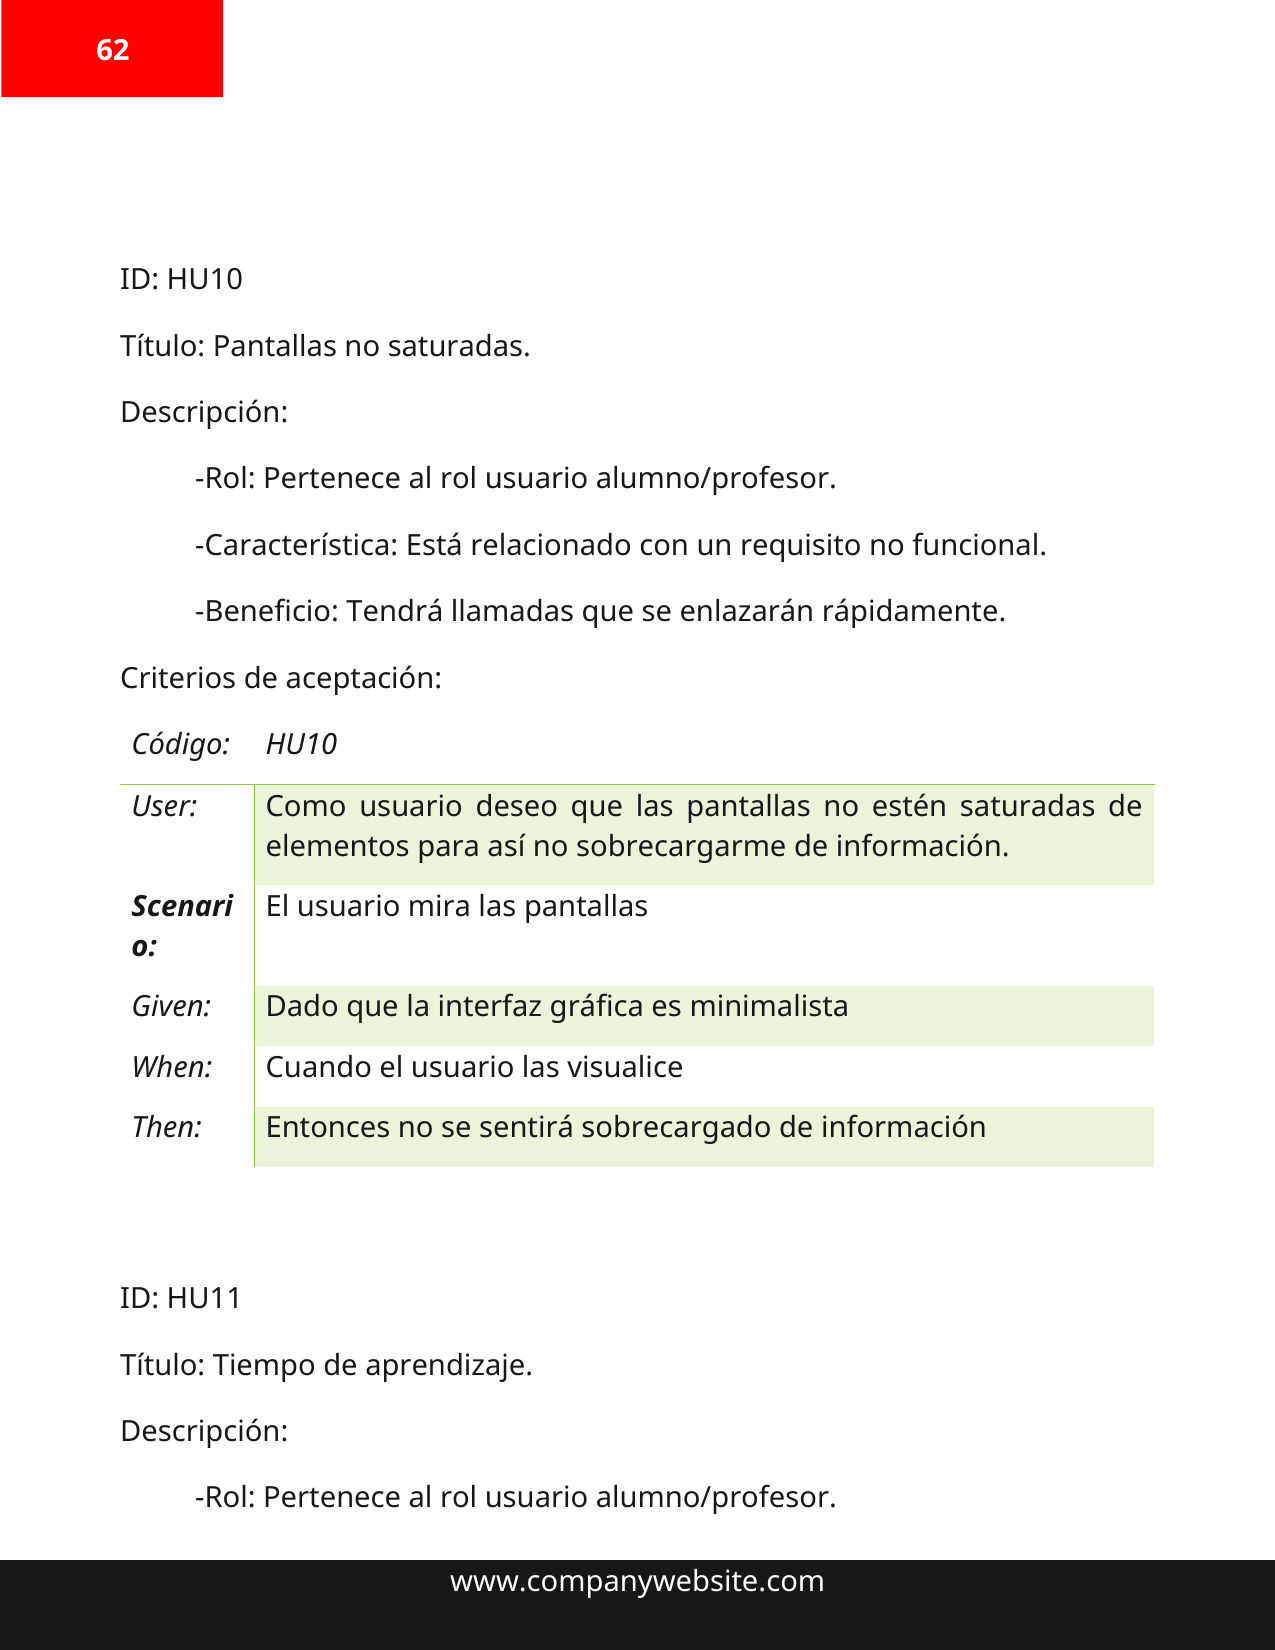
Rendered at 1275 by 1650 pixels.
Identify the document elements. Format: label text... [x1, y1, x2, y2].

text -Rol: Pertenece al rol usuario alumno/profesor. [195, 458, 1155, 497]
text -Característica: Está relacionado con un requisito no funcional. [195, 524, 1155, 564]
text Descripción: [120, 1410, 1155, 1450]
table_cell El usuario mira las pantallas [255, 885, 1154, 986]
table_cell User: [120, 785, 254, 885]
text ID: HU11 [120, 1277, 1155, 1317]
table_cell Cuando el usuario las visualice [255, 1046, 1154, 1107]
table_cell When: [120, 1046, 254, 1107]
table_header Código: [120, 724, 254, 784]
table_cell Then: [120, 1107, 254, 1167]
table_cell Como usuario deseo que las pantallas no estén saturadas de elementos para así no sobrecargarme de información. [255, 785, 1154, 885]
text Título: Tiempo de aprendizaje. [120, 1344, 1155, 1383]
text Criterios de aceptación: [120, 657, 1155, 697]
text Título: Pantallas no saturadas. [120, 325, 1155, 364]
text ID: HU10 [120, 258, 1155, 298]
table_cell Dado que la interfaz gráfica es minimalista [255, 986, 1154, 1046]
table_cell Scenario: [120, 885, 254, 986]
text -Beneficio: Tendrá llamadas que se enlazarán rápidamente. [195, 591, 1155, 630]
table_cell Given: [120, 986, 254, 1046]
text Descripción: [120, 391, 1155, 431]
table_cell Entonces no se sentirá sobrecargado de información [255, 1107, 1154, 1167]
text -Rol: Pertenece al rol usuario alumno/profesor. [195, 1477, 1155, 1516]
table_header HU10 [254, 724, 1154, 784]
